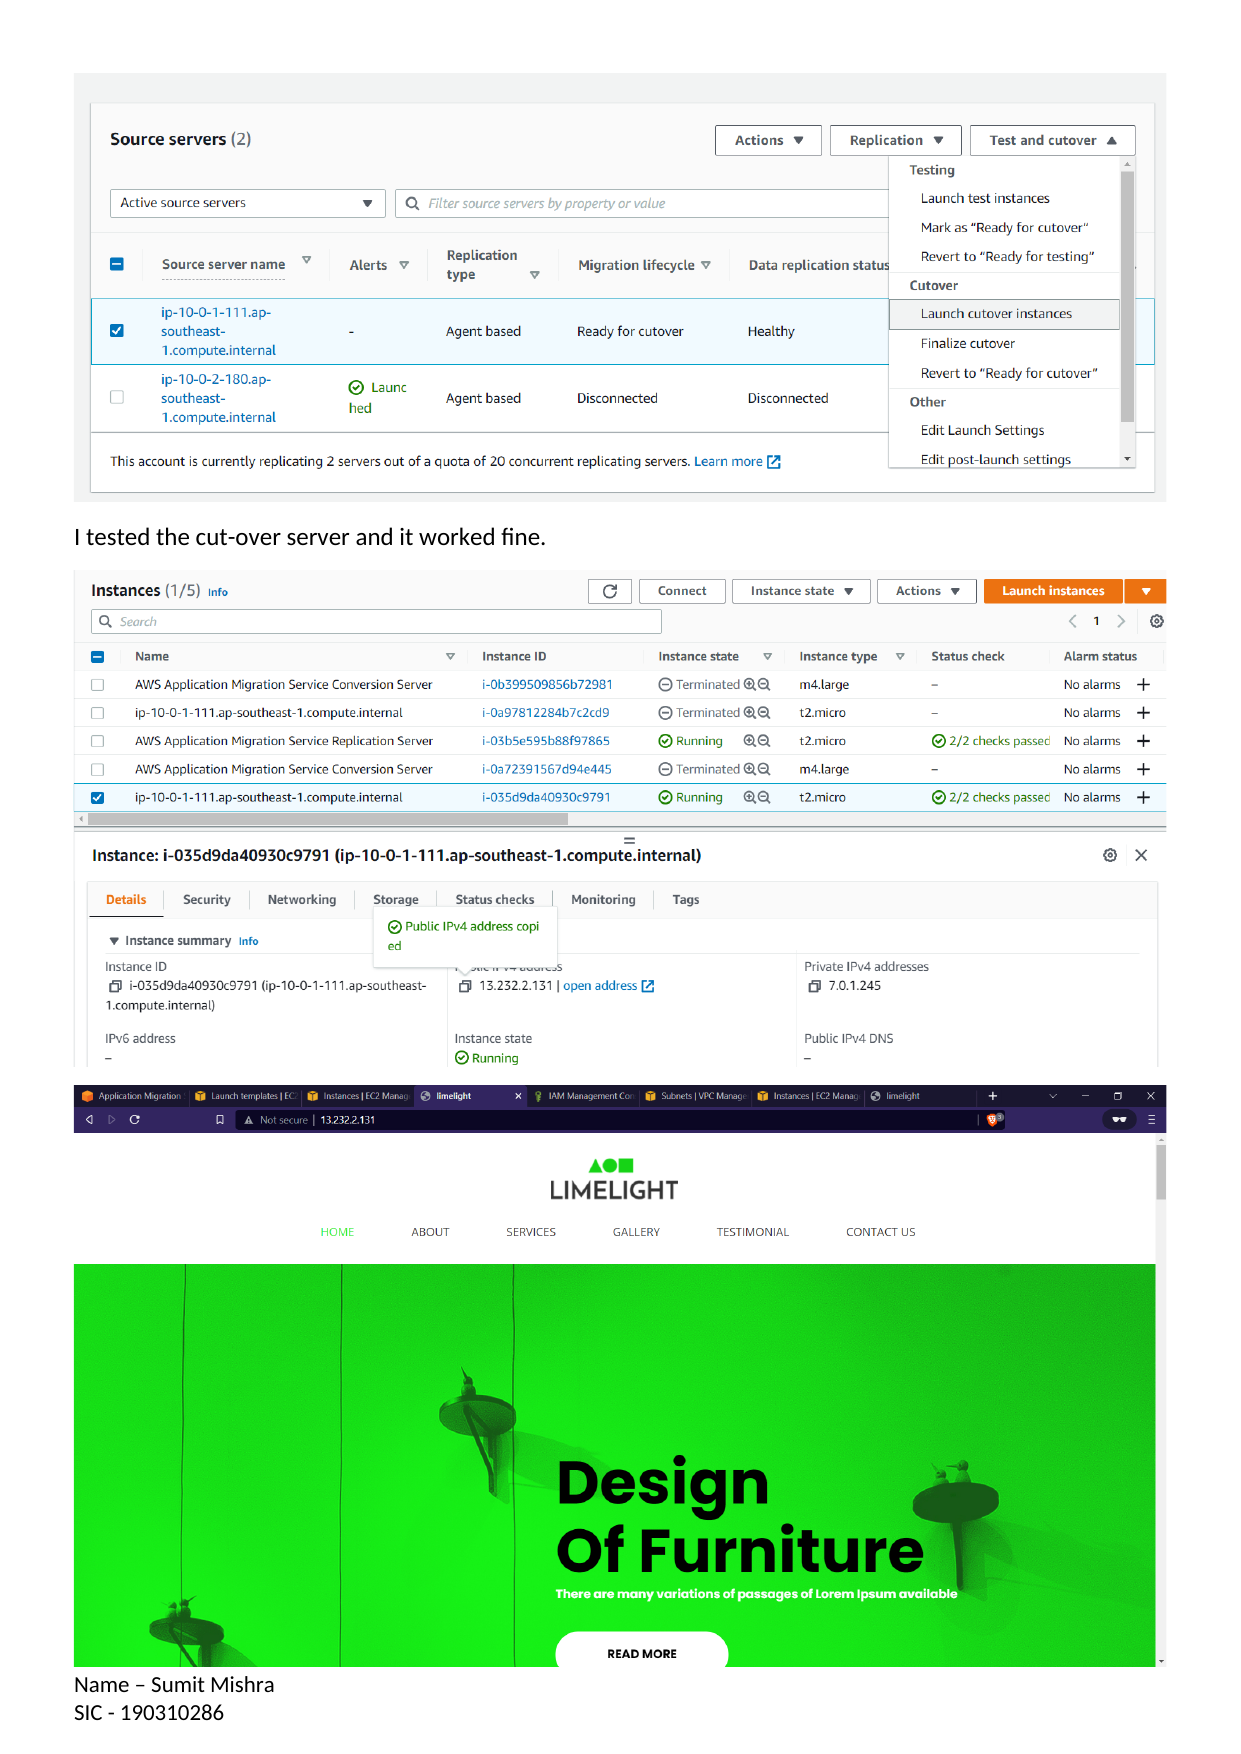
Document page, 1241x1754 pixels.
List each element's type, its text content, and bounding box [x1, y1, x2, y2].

picture [73, 785, 1167, 1067]
picture [73, 570, 1167, 782]
picture [73, 1085, 1167, 1667]
text I tested the cut-over server and it worked fine. [74, 521, 1167, 551]
picture [73, 73, 1167, 502]
